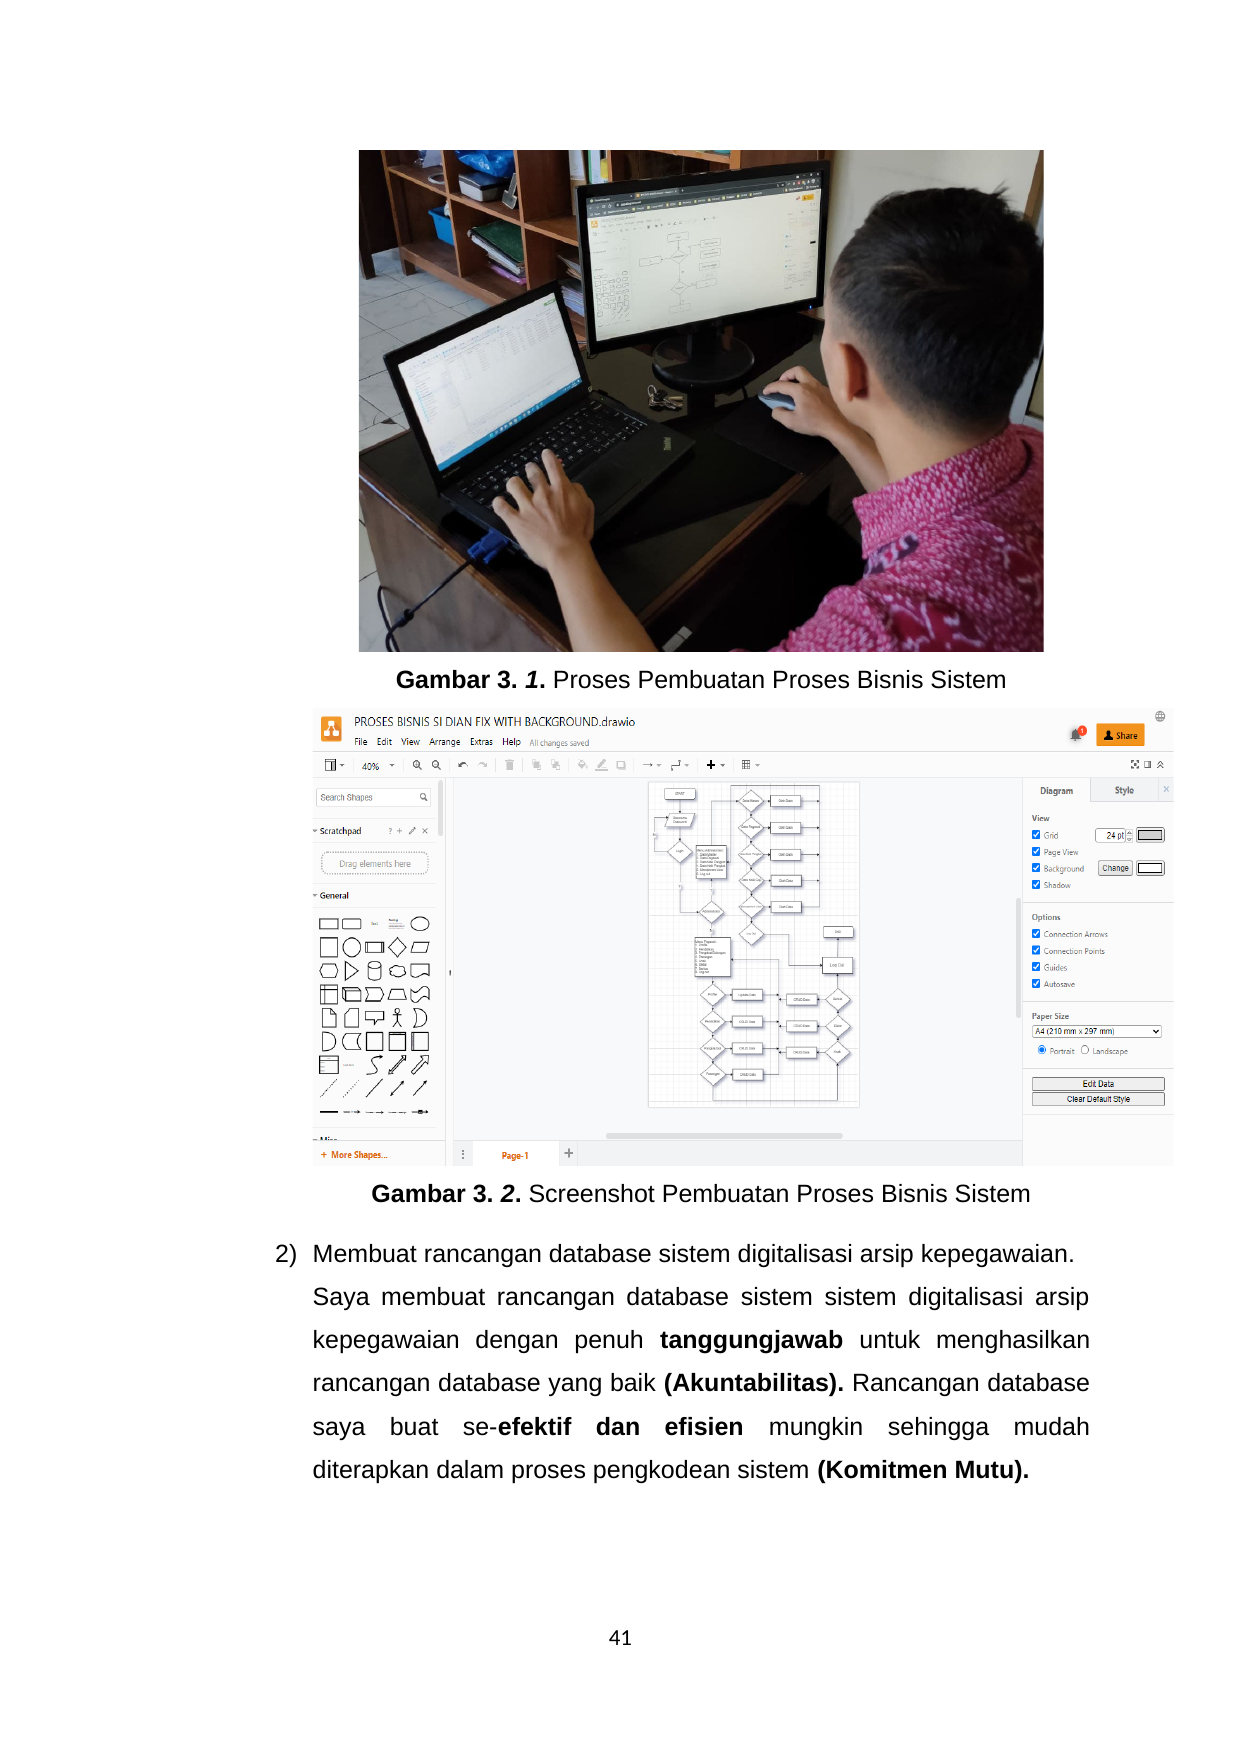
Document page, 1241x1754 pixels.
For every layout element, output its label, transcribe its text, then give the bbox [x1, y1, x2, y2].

picture [358, 150, 1044, 652]
subtitle Membuat rancangan database sistem digitalisasi arsip kepegawaian. [275, 1239, 1090, 1268]
picture [312, 708, 1174, 1166]
list Saya membuat rancangan database sistem sistem digitalisasi arsip kepegawaian dengan penuh tanggungjawab untuk menghasilkan rancangan database yang baik (Akuntabilitas). Rancangan database saya buat se-efektif dan efisien mungkin sehingga mudah diterapkan dalam proses pengkodean sistem (Komitmen Mutu). [312, 1282, 1090, 1483]
list Gambar 3. 2. Screenshot Pembuatan Proses Bisnis Sistem [312, 1179, 1090, 1208]
list Gambar 3. 1. Proses Pembuatan Proses Bisnis Sistem [312, 666, 1090, 694]
